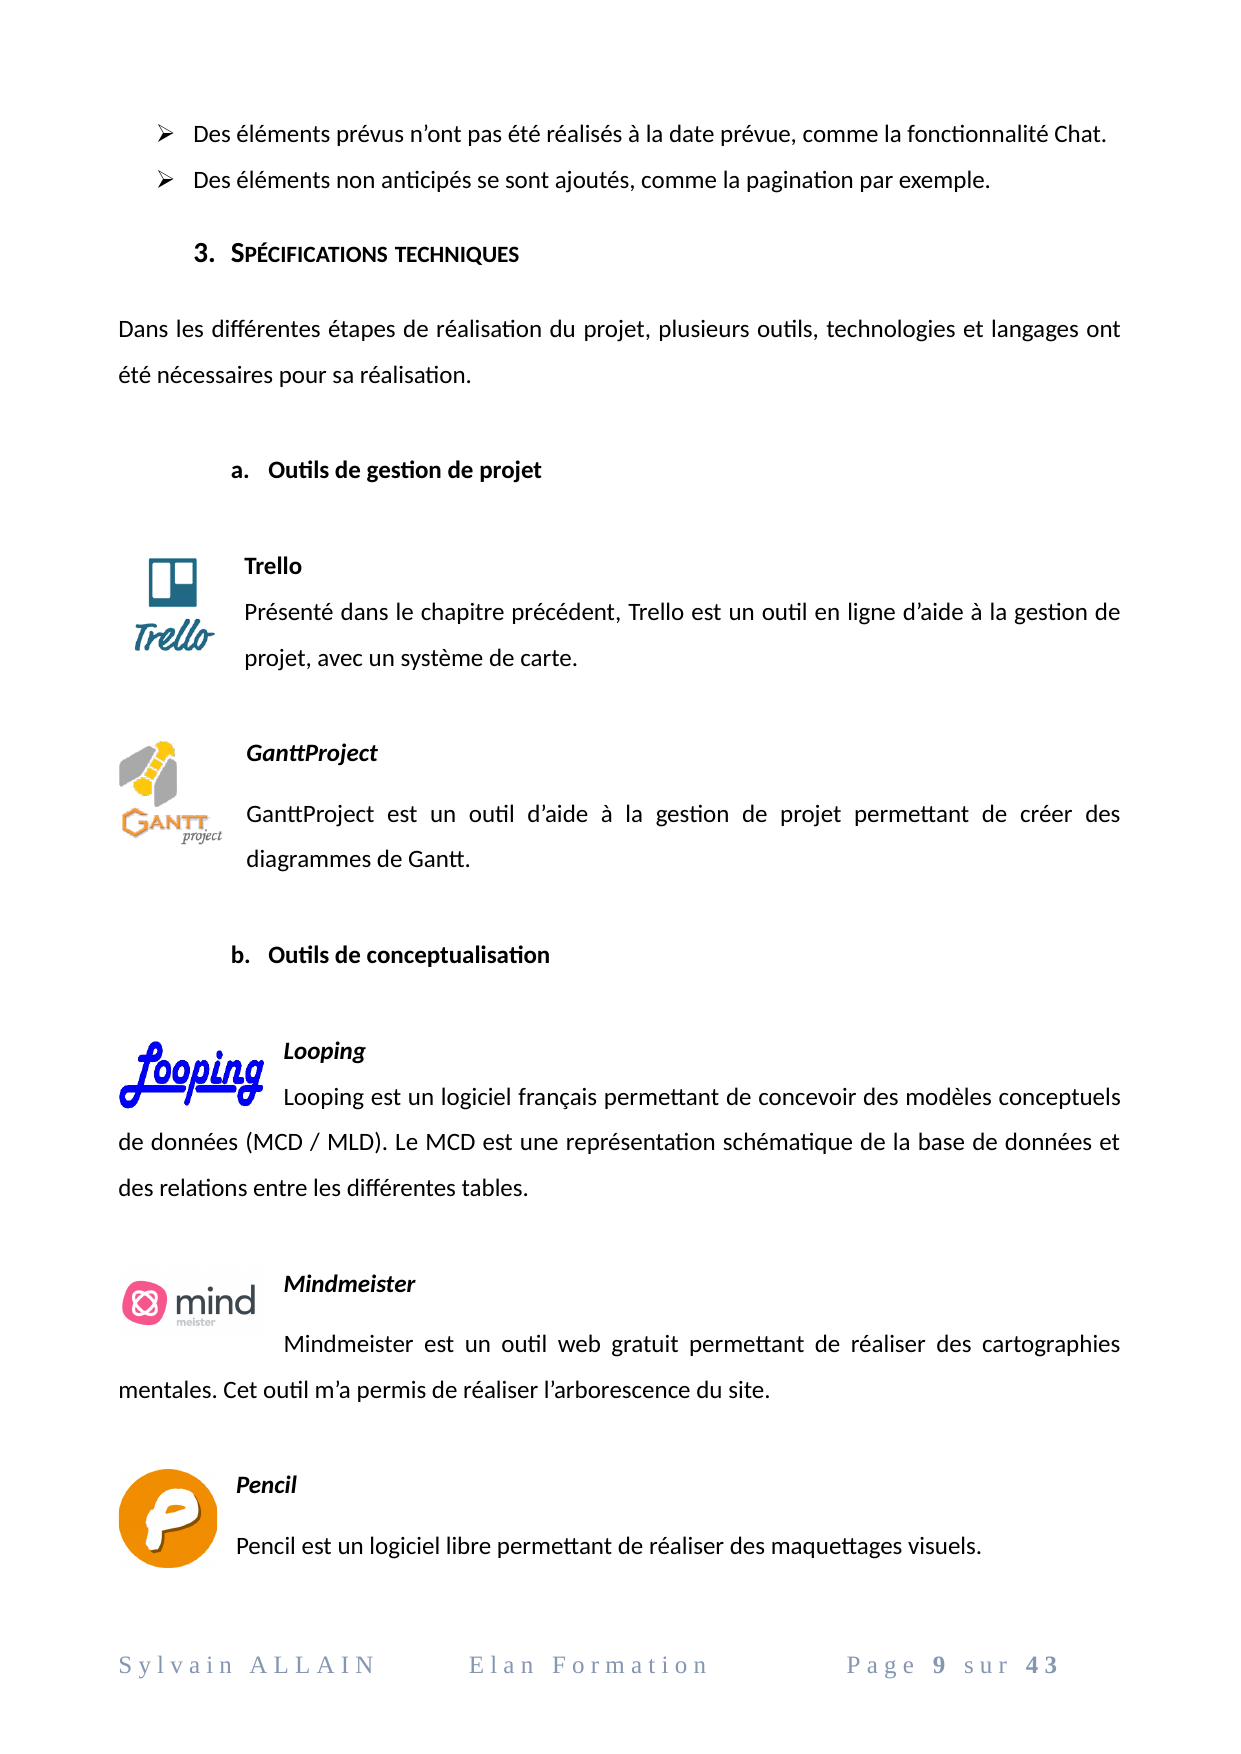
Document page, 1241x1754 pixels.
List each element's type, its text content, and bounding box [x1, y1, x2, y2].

list Outils de conceptualisation [231, 939, 1122, 970]
text Mindmeister est un outil web gratuit permettant de réaliser des cartographies mentales. Cet outil m’a permis de réaliser l’arborescence du site. [118, 1328, 1122, 1404]
text Looping est un logiciel français permettant de concevoir des modèles conceptuels de données (MCD / MLD). Le MCD est une représentation schématique de la base de données et des relations entre les différentes tables. [118, 1081, 1122, 1203]
list Des éléments non anticipés se sont ajoutés, comme la pagination par exemple. [156, 164, 1122, 194]
picture [118, 1469, 218, 1568]
text Pencil [218, 1469, 1122, 1500]
list Outils de gestion de projet [231, 454, 1122, 485]
text Dans les différentes étapes de réalisation du projet, plusieurs outils, technologies et langages ont été nécessaires pour sa réalisation. [118, 313, 1122, 389]
text Looping [265, 1035, 1122, 1065]
picture [118, 737, 228, 847]
text Pencil est un logiciel libre permettant de réaliser des maquettages visuels. [218, 1530, 1122, 1560]
picture [118, 1035, 265, 1114]
text GanttProject [228, 737, 1122, 768]
text GanttProject est un outil d’aide à la gestion de projet permettant de créer des diagrammes de Gantt. [118, 798, 1122, 874]
picture [118, 550, 226, 657]
text Trello [226, 550, 1122, 581]
text Mindmeister [265, 1268, 1122, 1298]
text Présenté dans le chapitre précédent, Trello est un outil en ligne d’aide à la gestion de projet, avec un système de carte. [118, 596, 1122, 672]
picture [118, 1267, 265, 1339]
list Spécifications techniques [193, 234, 1122, 270]
list Des éléments prévus n’ont pas été réalisés à la date prévue, comme la fonctionnalité Chat. [156, 118, 1122, 149]
